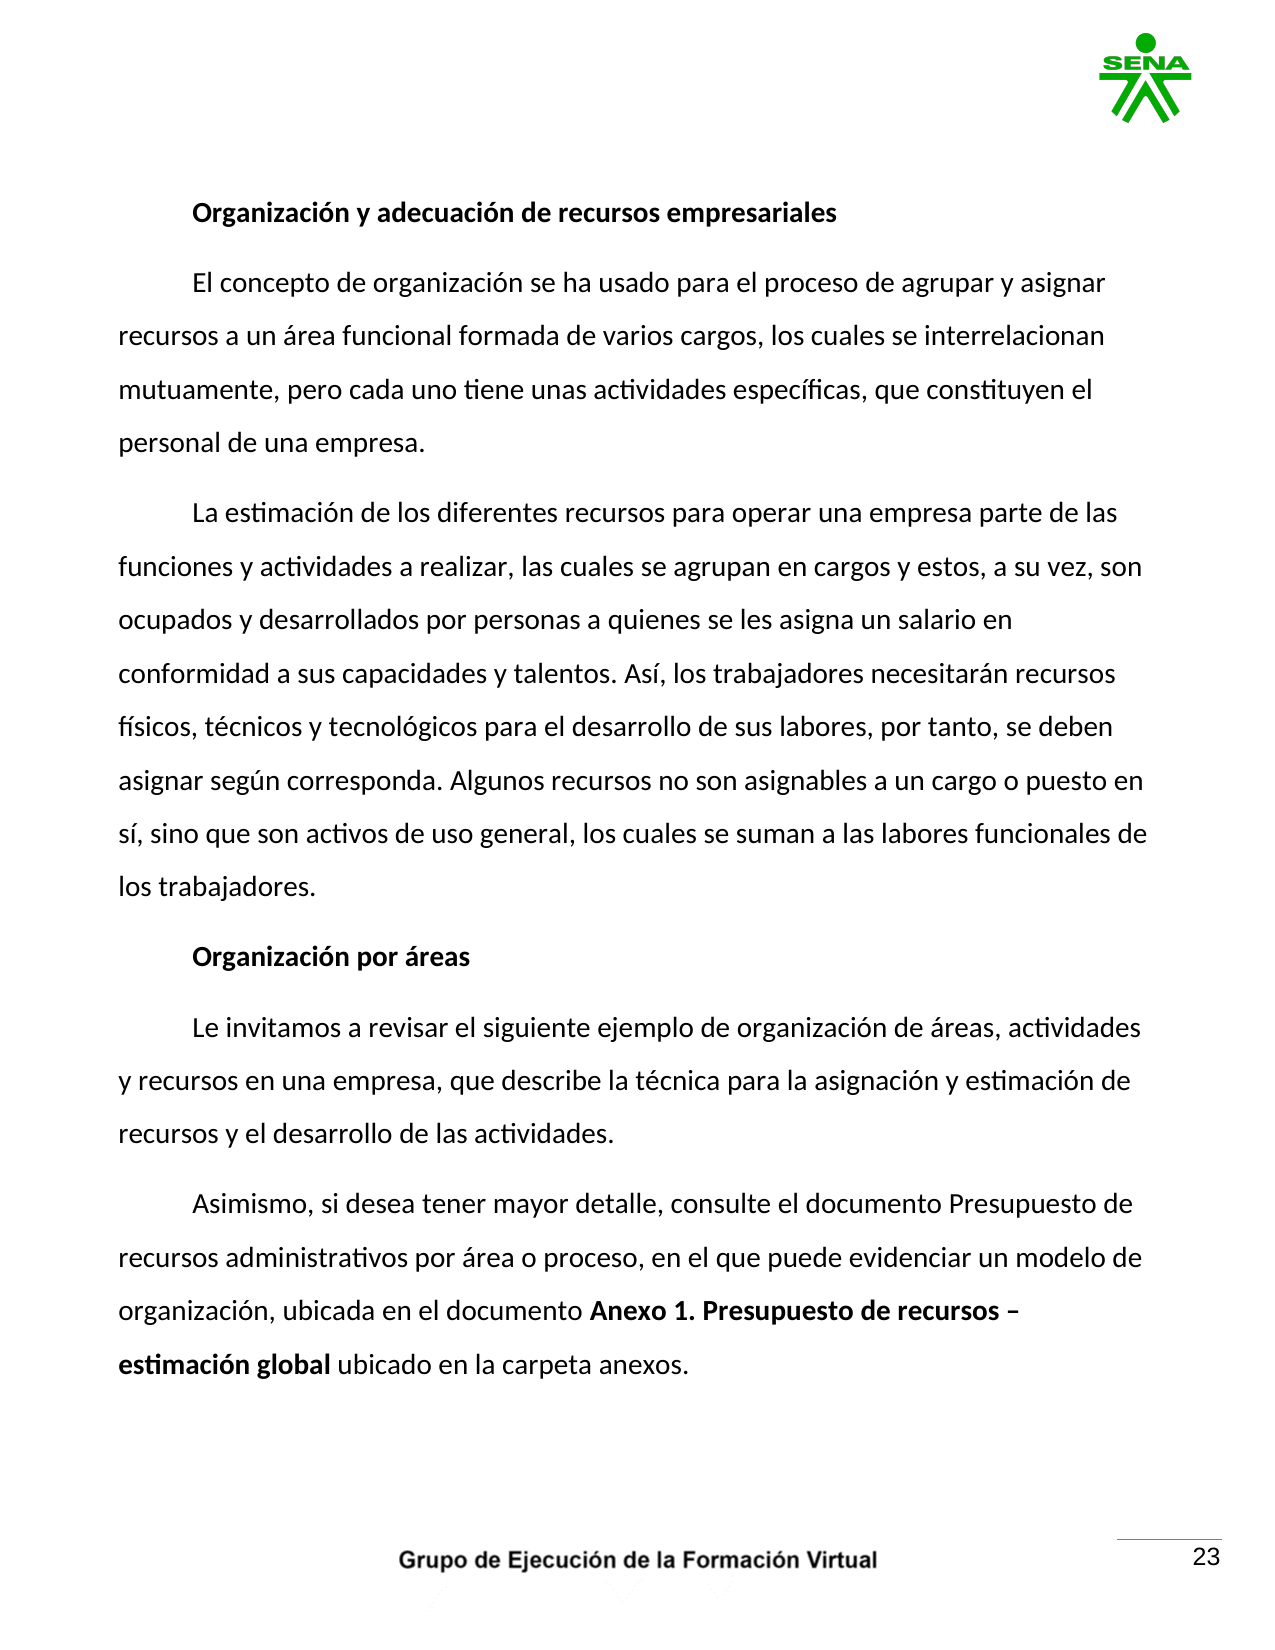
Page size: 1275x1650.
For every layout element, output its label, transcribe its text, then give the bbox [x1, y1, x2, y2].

text El concepto de organización se ha usado para el proceso de agrupar y asignar recursos a un área funcional formada de varios cargos, los cuales se interrelacionan mutuamente, pero cada uno tiene unas actividades específicas, que constituyen el personal de una empresa. [118, 264, 1152, 460]
text Asimismo, si desea tener mayor detalle, consulte el documento Presupuesto de recursos administrativos por área o proceso, en el que puede evidenciar un modelo de organización, ubicada en el documento Anexo 1. Presupuesto de recursos – estimación global ubicado en la carpeta anexos. [118, 1186, 1152, 1382]
text La estimación de los diferentes recursos para operar una empresa parte de las funciones y actividades a realizar, las cuales se agrupan en cargos y estos, a su vez, son ocupados y desarrollados por personas a quienes se les asigna un salario en conformidad a sus capacidades y talentos. Así, los trabajadores necesitarán recursos físicos, técnicos y tecnológicos para el desarrollo de sus labores, por tanto, se deben asignar según corresponda. Algunos recursos no son asignables a un cargo o puesto en sí, sino que son activos de uso general, los cuales se suman a las labores funcionales de los trabajadores. [118, 494, 1152, 904]
text Organización y adecuación de recursos empresariales [118, 194, 1152, 229]
text Le invitamos a revisar el siguiente ejemplo de organización de áreas, actividades y recursos en una empresa, que describe la técnica para la asignación y estimación de recursos y el desarrollo de las actividades. [118, 1009, 1152, 1151]
text Organización por áreas [118, 938, 1152, 974]
picture [0, 1500, 1275, 1611]
picture [1099, 33, 1192, 123]
